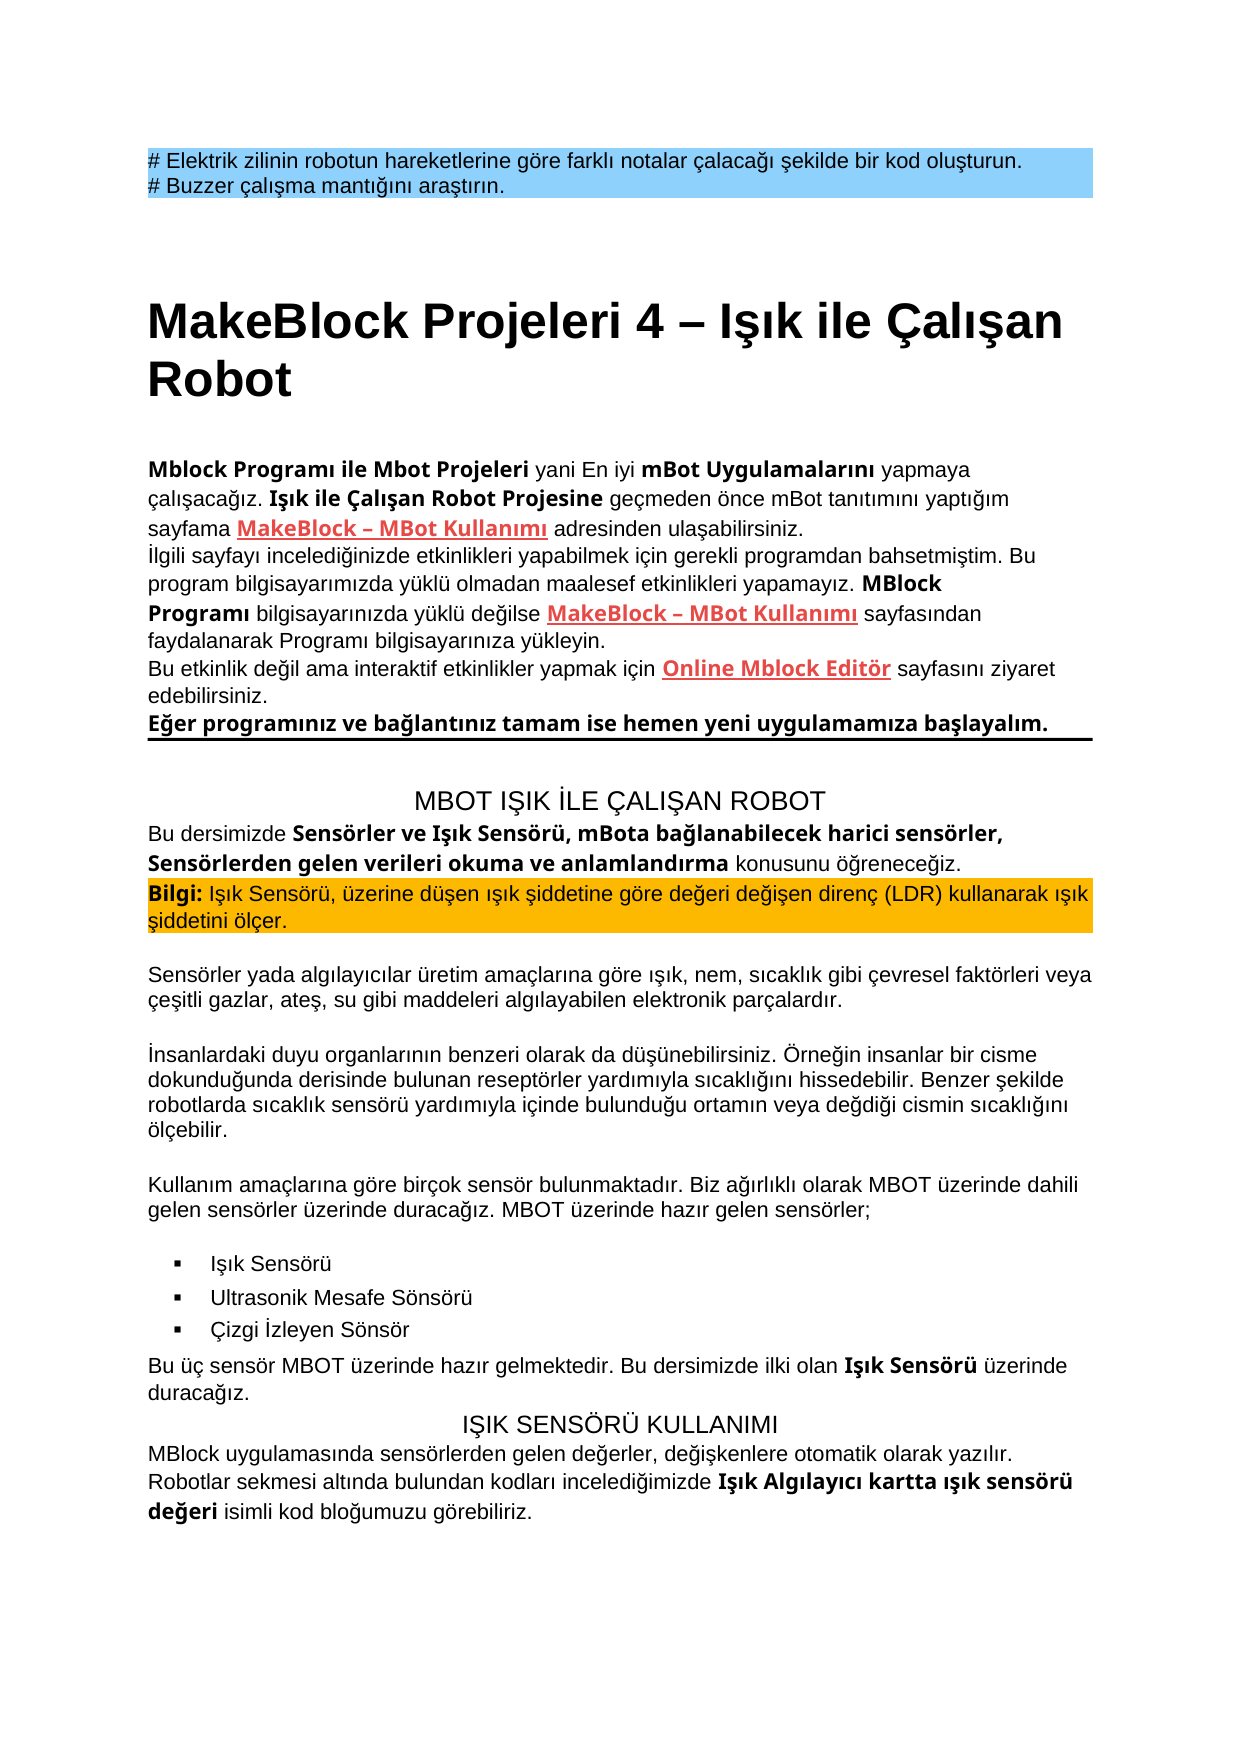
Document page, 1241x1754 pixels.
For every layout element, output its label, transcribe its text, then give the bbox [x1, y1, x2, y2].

text Bu üç sensör MBOT üzerinde hazır gelmektedir. Bu dersimizde ilki olan Işık Sensörü üzerinde duracağız. [148, 1350, 1093, 1405]
text Bu etkinlik değil ama interaktif etkinlikler yapmak için Online Mblock Editör sayfasını ziyaret edebilirsiniz. [148, 653, 1093, 708]
list Çizgi İzleyen Sönsör [173, 1317, 1093, 1343]
subtitle MakeBlock Projeleri 4 – Işık ile Çalışan Robot [148, 292, 1093, 407]
subtitle MBOT IŞIK İLE ÇALIŞAN ROBOT [148, 785, 1093, 816]
text MBlock uygulamasında sensörlerden gelen değerler, değişkenlere otomatik olarak yazılır. Robotlar sekmesi altında bulundan kodları incelediğimizde Işık Algılayıcı kartta ışık sensörü değeri isimli kod bloğumuzu görebiliriz. [148, 1441, 1093, 1525]
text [148, 148, 1093, 198]
list Ultrasonik Mesafe Sönsörü [173, 1284, 1093, 1309]
text Kullanım amaçlarına göre birçok sensör bulunmaktadır. Biz ağırlıklı olarak MBOT üzerinde dahili gelen sensörler üzerinde duracağız. MBOT üzerinde hazır gelen sensörler; [148, 1172, 1093, 1222]
text Bilgi: Işık Sensörü, üzerine düşen ışık şiddetine göre değeri değişen direnç (LDR) kullanarak ışık şiddetini ölçer. [148, 878, 1093, 933]
text İlgili sayfayı incelediğinizde etkinlikleri yapabilmek için gerekli programdan bahsetmiştim. Bu program bilgisayarımızda yüklü olmadan maalesef etkinlikleri yapamayız. MBlock Programı bilgisayarınızda yüklü değilse MakeBlock – MBot Kullanımı sayfasından faydalanarak Programı bilgisayarınıza yükleyin. [148, 543, 1093, 653]
list Işık Sensörü [173, 1251, 1093, 1277]
text Eğer programınız ve bağlantınız tamam ise hemen yeni uygulamamıza başlayalım. [148, 708, 1093, 737]
subtitle IŞIK SENSÖRÜ KULLANIMI [148, 1409, 1093, 1438]
text Bu dersimizde Sensörler ve Işık Sensörü, mBota bağlanabilecek harici sensörler, Sensörlerden gelen verileri okuma ve anlamlandırma konusunu öğreneceğiz. [148, 818, 1093, 878]
text İnsanlardaki duyu organlarının benzeri olarak da düşünebilirsiniz. Örneğin insanlar bir cisme dokunduğunda derisinde bulunan reseptörler yardımıyla sıcaklığını hissedebilir. Benzer şekilde robotlarda sıcaklık sensörü yardımıyla içinde bulunduğu ortamın veya değdiği cismin sıcaklığını ölçebilir. [148, 1042, 1093, 1143]
text Sensörler yada algılayıcılar üretim amaçlarına göre ışık, nem, sıcaklık gibi çevresel faktörleri veya çeşitli gazlar, ateş, su gibi maddeleri algılayabilen elektronik parçalardır. [148, 962, 1093, 1013]
text Mblock Programı ile Mbot Projeleri yani En iyi mBot Uygulamalarını yapmaya çalışacağız. Işık ile Çalışan Robot Projesine geçmeden önce mBot tanıtımını yaptığım sayfama MakeBlock – MBot Kullanımı adresinden ulaşabilirsiniz. [148, 454, 1093, 543]
